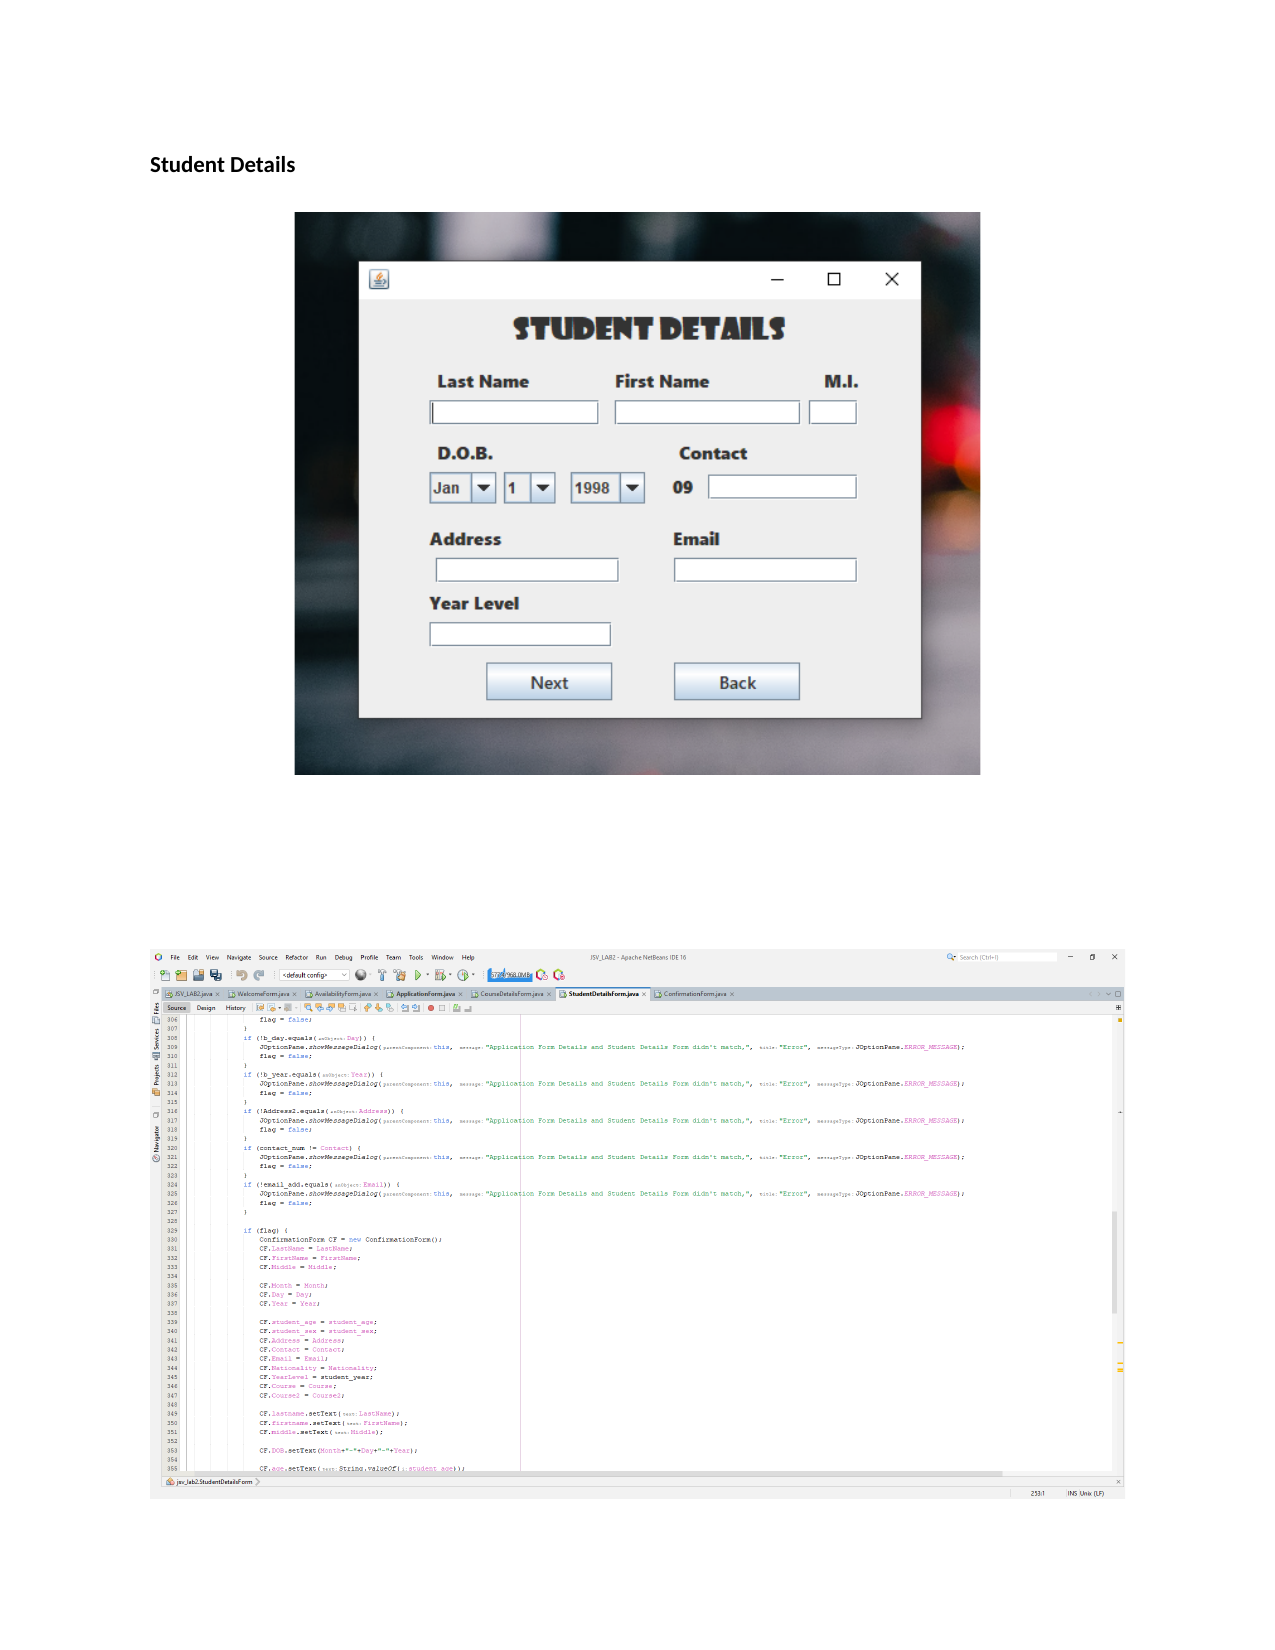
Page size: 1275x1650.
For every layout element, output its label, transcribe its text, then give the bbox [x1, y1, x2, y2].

text Student Details [150, 150, 1125, 178]
picture [294, 212, 981, 775]
picture [150, 949, 1125, 1499]
